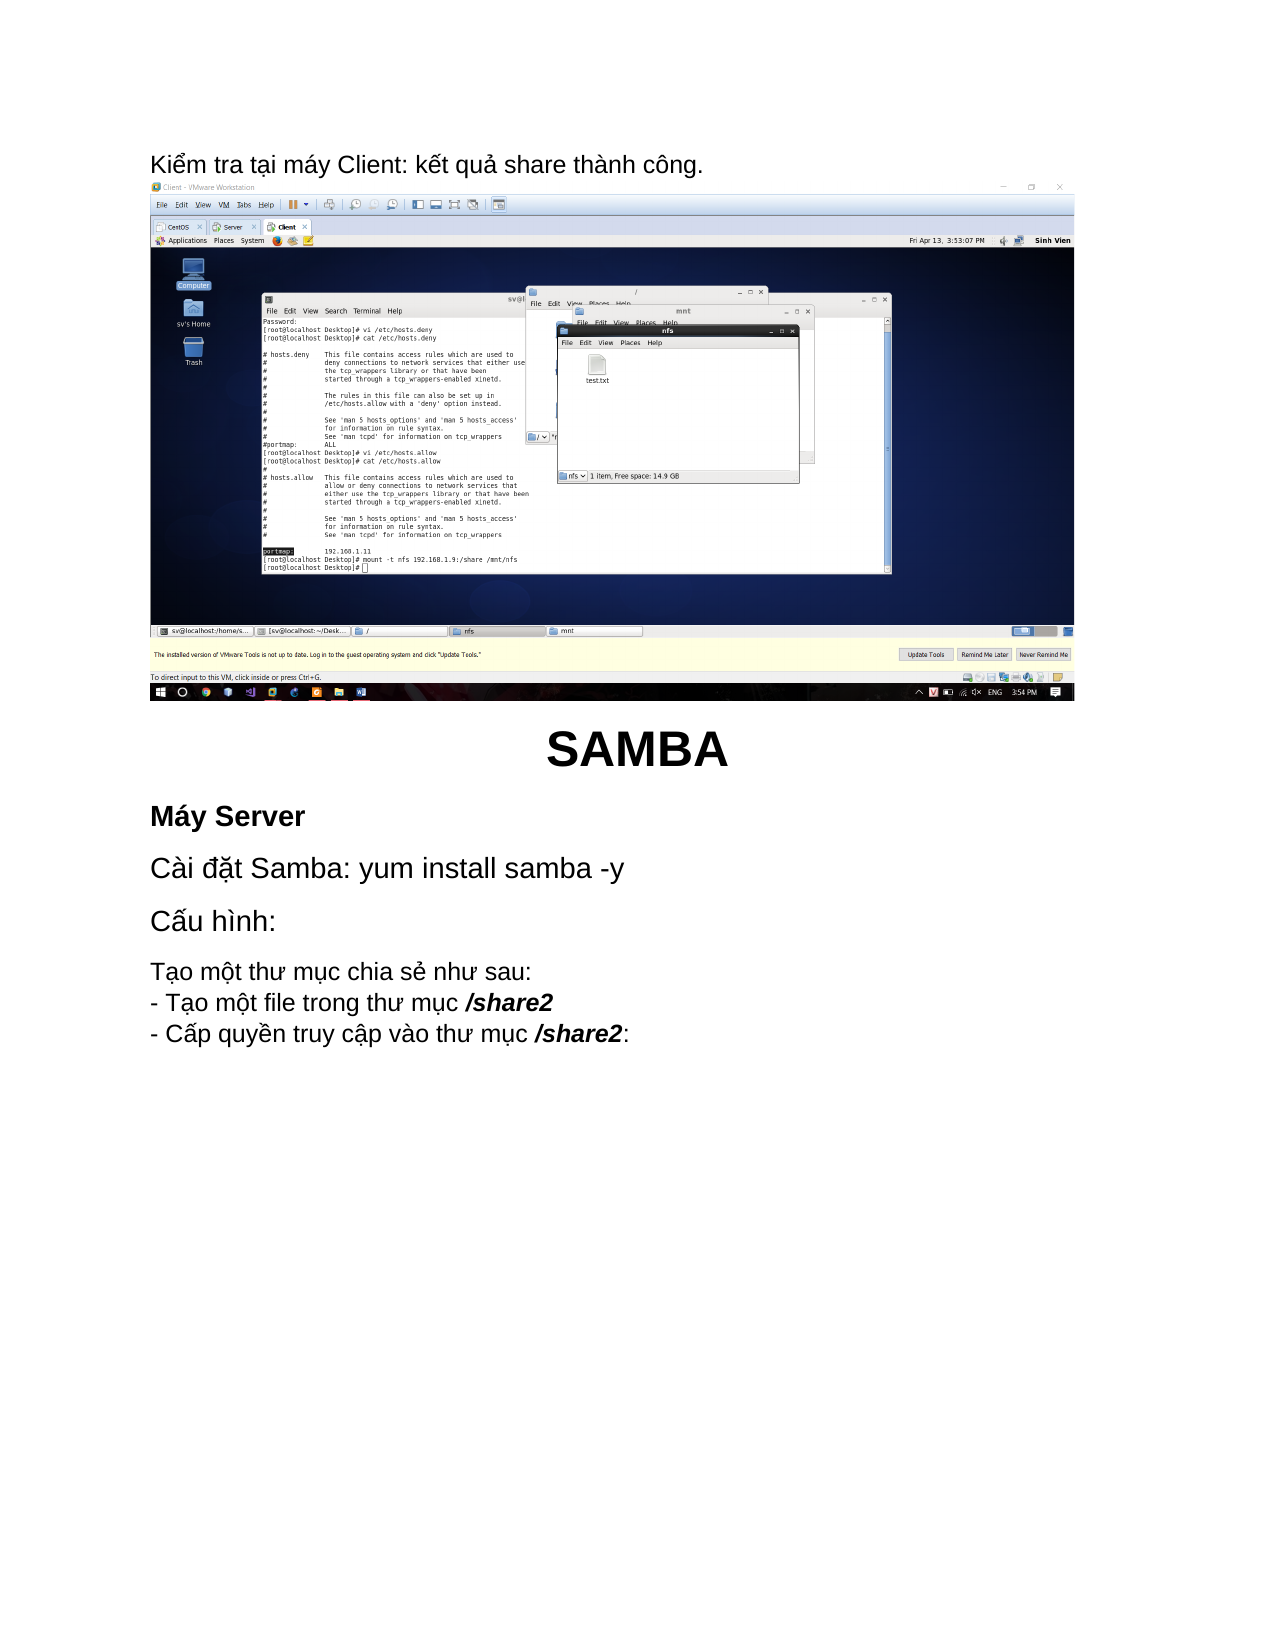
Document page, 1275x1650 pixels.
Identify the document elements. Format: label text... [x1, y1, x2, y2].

text Máy Server [150, 798, 1125, 832]
picture [150, 181, 1075, 701]
text SAMBA [150, 720, 1125, 777]
text Cấu hình: [150, 904, 1125, 938]
text Cài đặt Samba: yum install samba -y [150, 851, 1125, 885]
text Tạo một thư mục chia sẻ như sau: - Tạo một file trong thư mục /share2 - Cấp quyền truy cập vào thư mục /share2: [150, 957, 1125, 1048]
